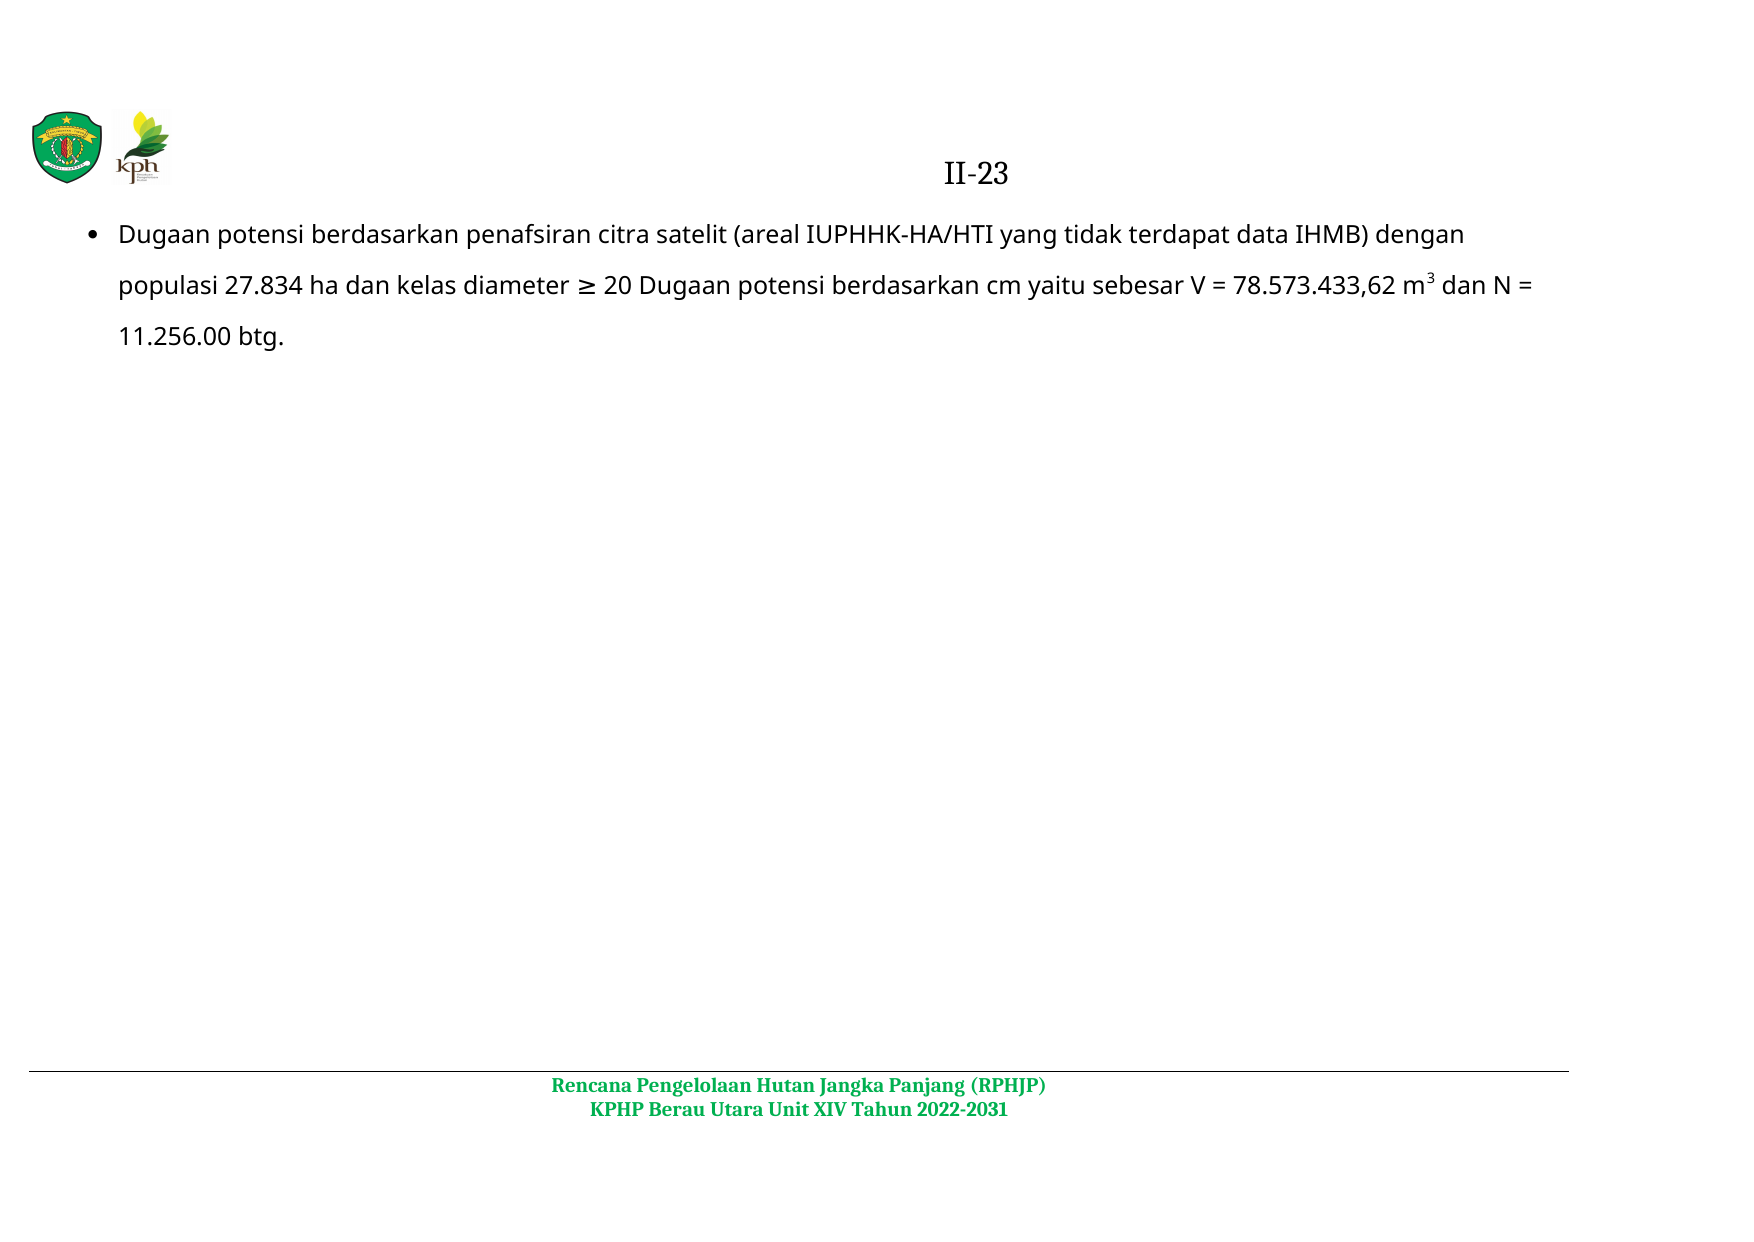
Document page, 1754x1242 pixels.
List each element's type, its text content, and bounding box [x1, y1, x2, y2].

picture [29, 109, 105, 185]
picture [111, 109, 172, 185]
list Dugaan potensi berdasarkan penafsiran citra satelit (areal IUPHHK-HA/HTI yang tidak terdapat data IHMB) dengan populasi 27.834 ha dan kelas diameter ≥ 20 Dugaan potensi berdasarkan cm yaitu sebesar V = 78.573.433,62 m3 dan N = 11.256.00 btg. [88, 217, 1569, 353]
